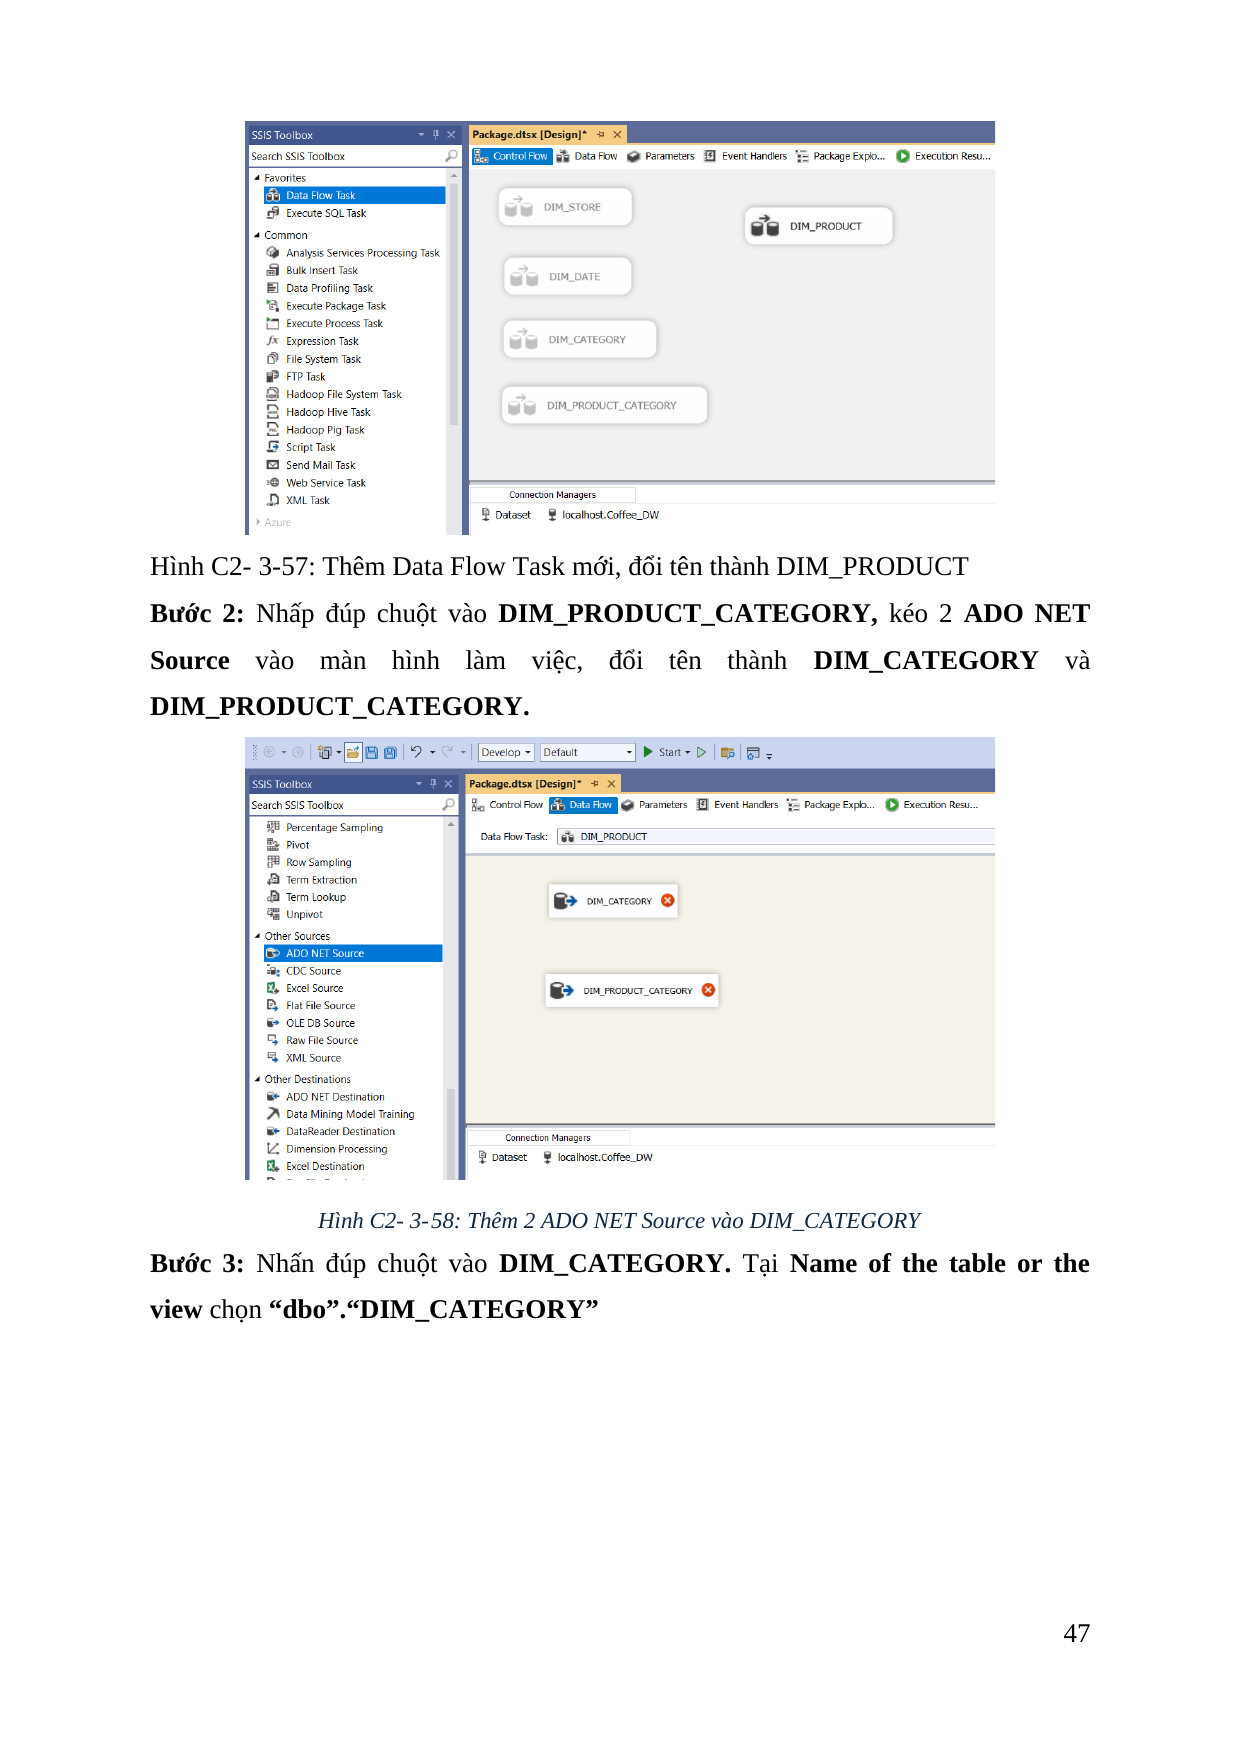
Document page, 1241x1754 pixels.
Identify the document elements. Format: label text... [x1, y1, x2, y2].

picture [245, 737, 995, 1180]
picture [245, 121, 995, 535]
text Bước 3: Nhấn đúp chuột vào DIM_CATEGORY. Tại Name of the table or the view chọn “dbo”.“DIM_CATEGORY” [150, 1247, 1090, 1324]
text Bước 2: Nhấp đúp chuột vào DIM_PRODUCT_CATEGORY, kéo 2 ADO NET Source vào màn hình làm việc, đổi tên thành DIM_CATEGORY và DIM_PRODUCT_CATEGORY. [150, 597, 1090, 722]
